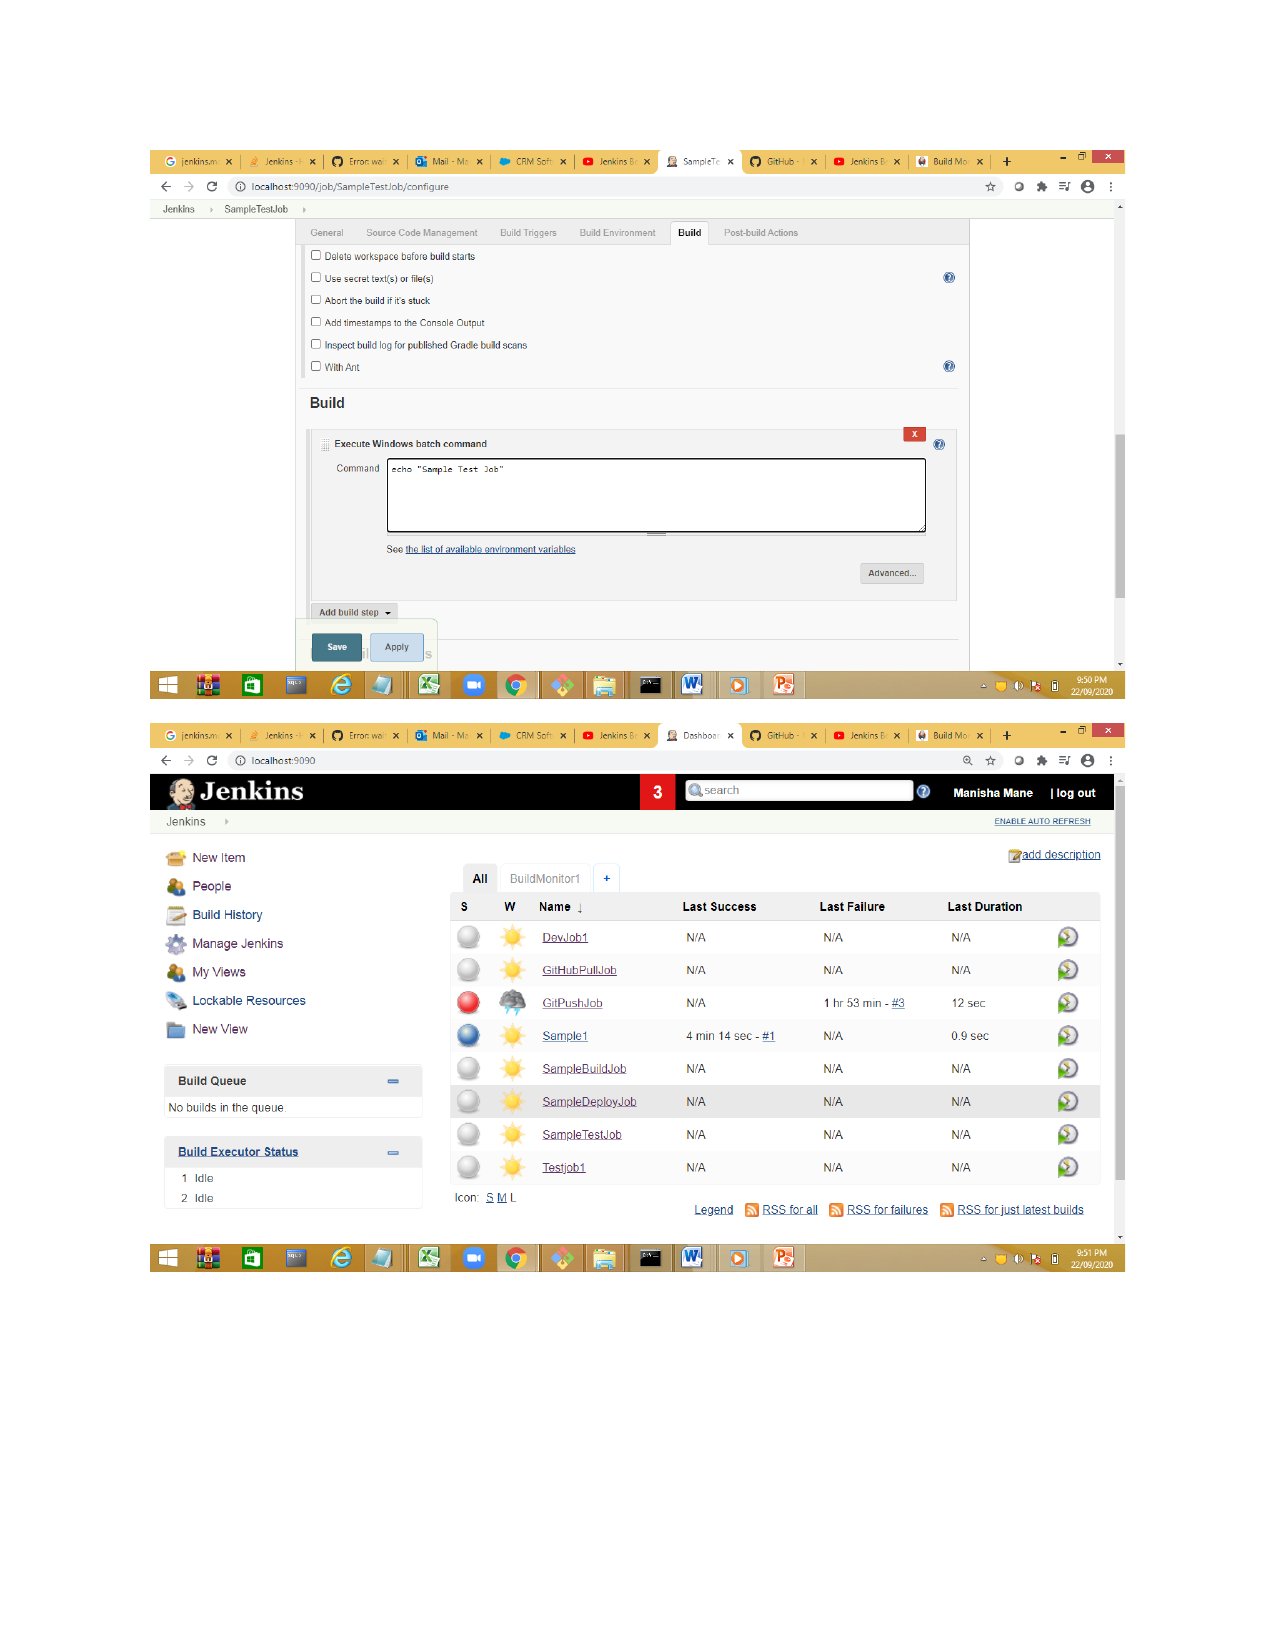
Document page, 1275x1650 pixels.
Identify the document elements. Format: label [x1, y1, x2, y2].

picture [150, 150, 1125, 699]
picture [150, 723, 1125, 1272]
